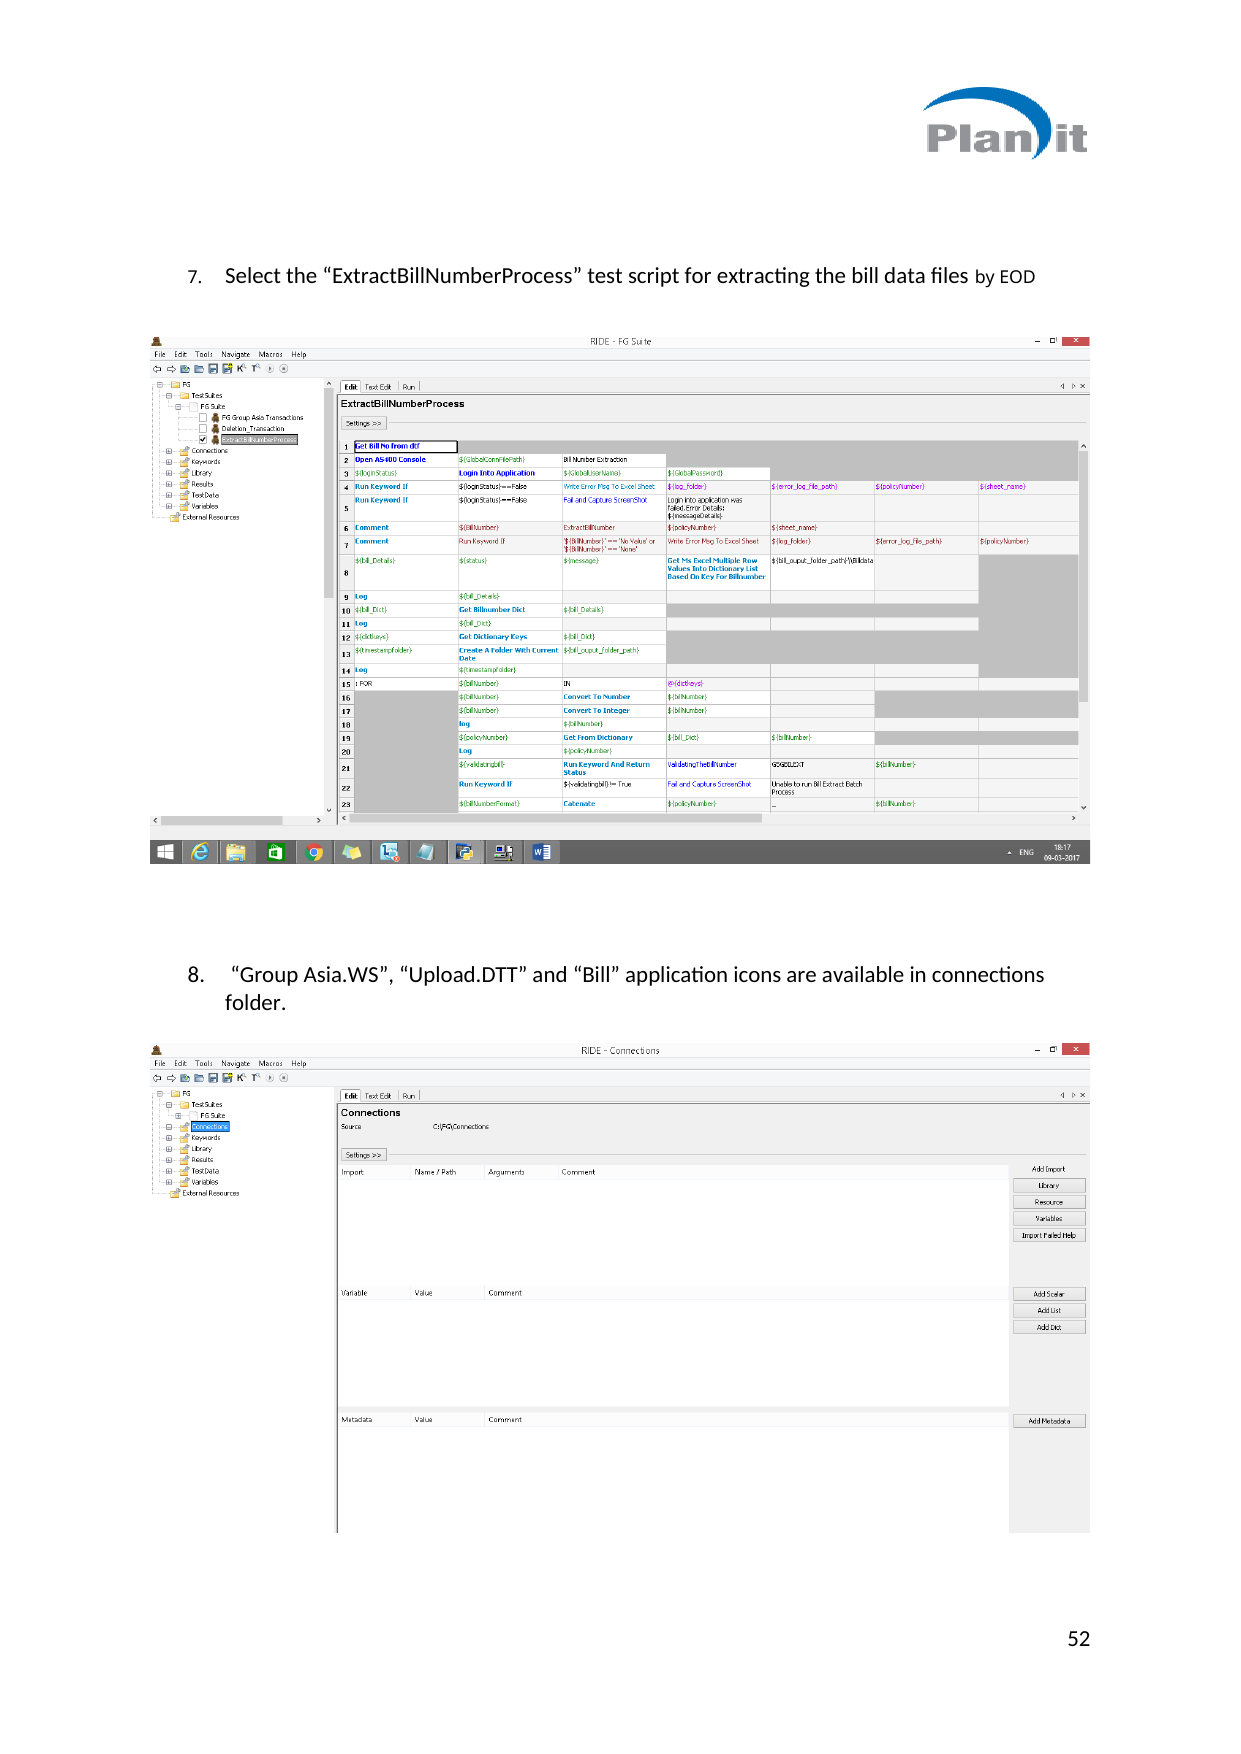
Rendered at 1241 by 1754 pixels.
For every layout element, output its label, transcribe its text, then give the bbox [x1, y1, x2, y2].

list Select the “ExtractBillNumberProcess” test script for extracting the bill data files by EOD [187, 261, 1090, 289]
picture [150, 1043, 1091, 1533]
list “Group Asia.WS”, “Upload.DTT” and “Bill” application icons are available in connections folder. [187, 960, 1090, 1016]
picture [150, 337, 1091, 864]
picture [923, 73, 1091, 177]
